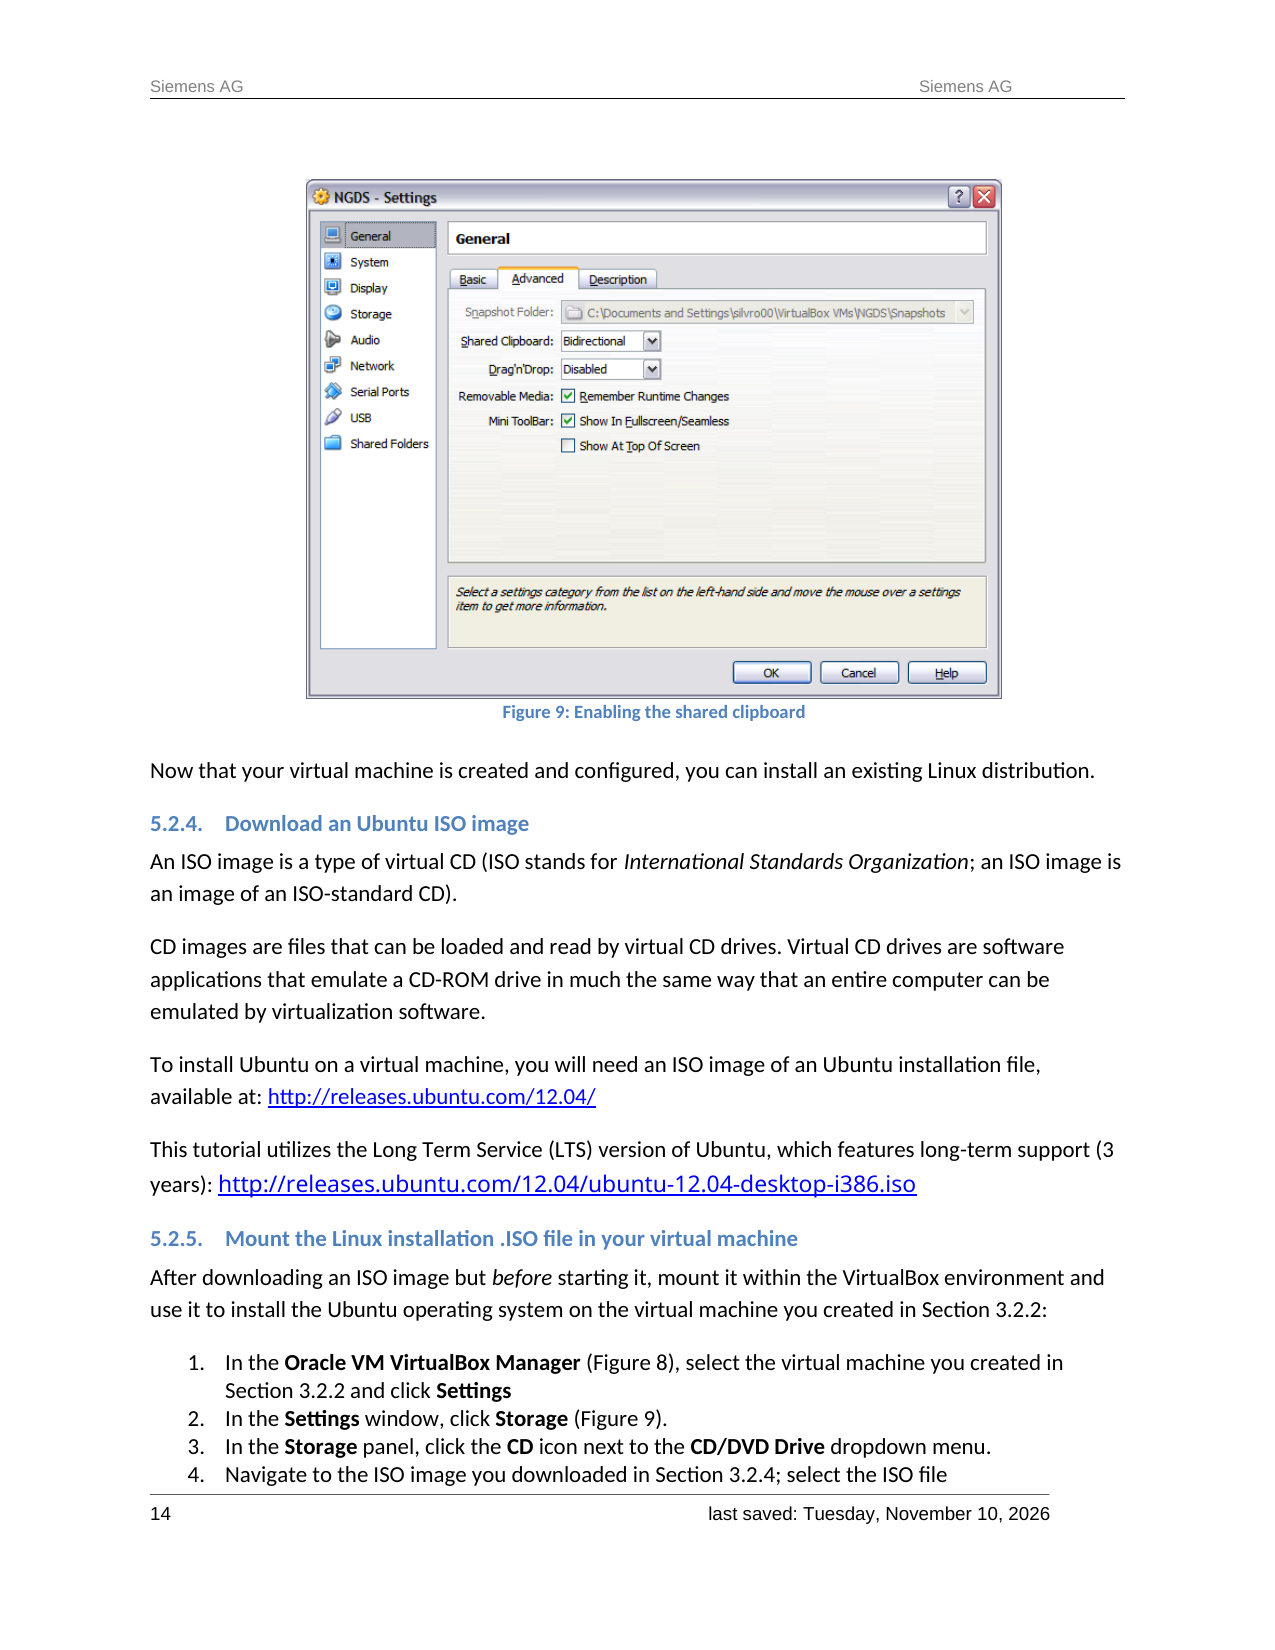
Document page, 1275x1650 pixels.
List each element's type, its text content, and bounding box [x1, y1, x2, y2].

text This tutorial utilizes the Long Term Service (LTS) version of Ubuntu, which features long-term support (3 years): http://releases.ubuntu.com/12.04/ubuntu-12.04-desktop-i386.iso [150, 1135, 1125, 1199]
text CD images are files that can be loaded and read by virtual CD drives. Virtual CD drives are software applications that emulate a CD-ROM drive in much the same way that an entire computer can be emulated by virtualization software. [150, 932, 1125, 1025]
subtitle Download an Ubuntu ISO image [150, 809, 1125, 837]
list In the Oracle VM VirtualBox Manager (Figure 8), select the virtual machine you created in Section 3.2.2 and click Settings [187, 1348, 1125, 1404]
list In the Settings window, click Storage (Figure 9). [187, 1404, 1125, 1432]
text To install Ubuntu on a virtual machine, you will need an ISO image of an Ubuntu installation file, available at: http://releases.ubuntu.com/12.04/ [150, 1050, 1125, 1110]
text An ISO image is a type of virtual CD (ISO stands for International Standards Organization; an ISO image is an image of an ISO-standard CD). [150, 847, 1125, 907]
list Navigate to the ISO image you downloaded in Section 3.2.4; select the ISO file [187, 1460, 1125, 1488]
picture [306, 179, 1002, 699]
list In the Storage panel, click the CD icon next to the CD/DVD Drive dropdown menu. [187, 1432, 1125, 1460]
text After downloading an ISO image but before starting it, mount it within the VirtualBox environment and use it to install the Ubuntu operating system on the virtual machine you created in Section 3.2.2: [150, 1263, 1125, 1323]
subtitle Mount the Linux installation .ISO file in your virtual machine [150, 1224, 1125, 1253]
